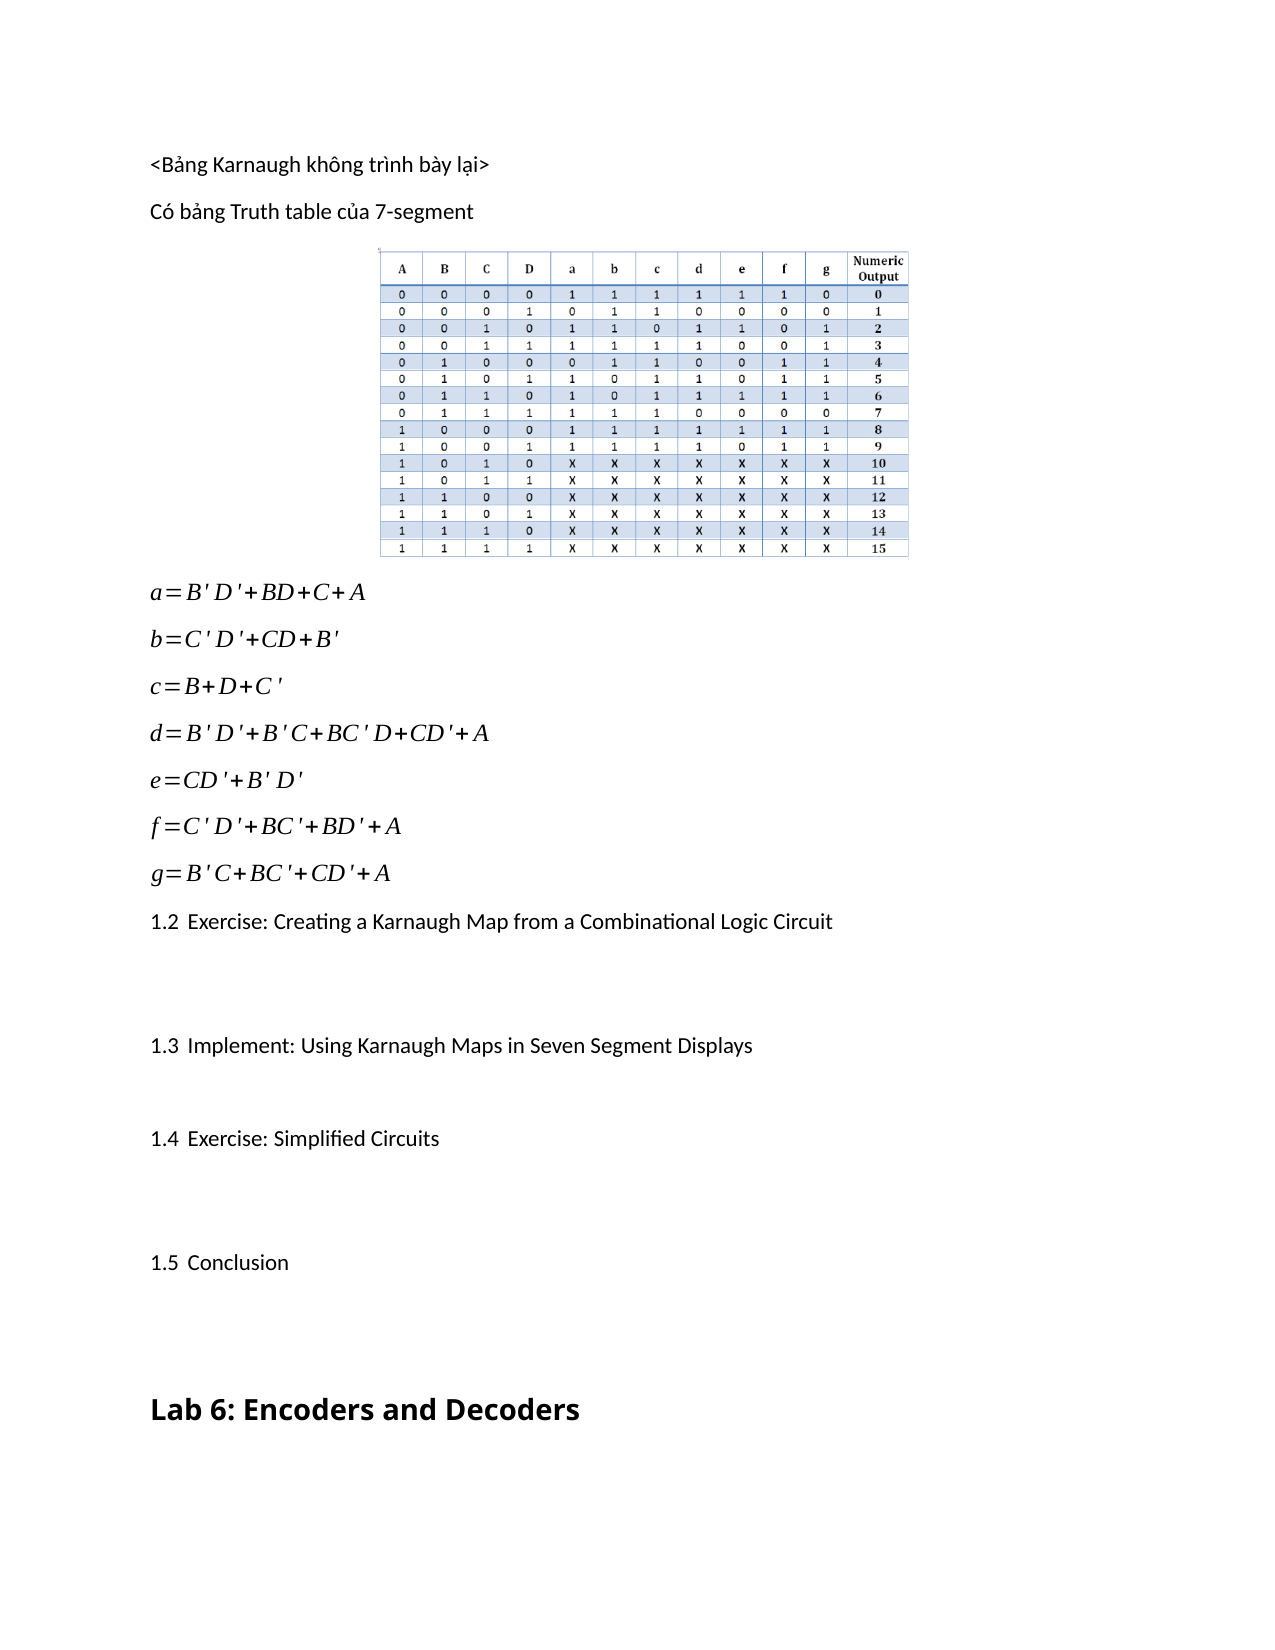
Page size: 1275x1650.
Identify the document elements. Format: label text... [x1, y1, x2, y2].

list Implement: Using Karnaugh Maps in Seven Segment Displays [150, 1031, 1125, 1059]
list Exercise: Creating a Karnaugh Map from a Combinational Logic Circuit [150, 907, 1125, 935]
text <Bảng Karnaugh không trình bày lại> [150, 150, 1125, 178]
picture [366, 243, 909, 560]
list Conclusion [150, 1248, 1125, 1276]
text Có bảng Truth table của 7-segment [150, 197, 1125, 225]
text Lab 6: Encoders and Decoders [150, 1389, 1125, 1429]
list Exercise: Simplified Circuits [150, 1124, 1125, 1152]
